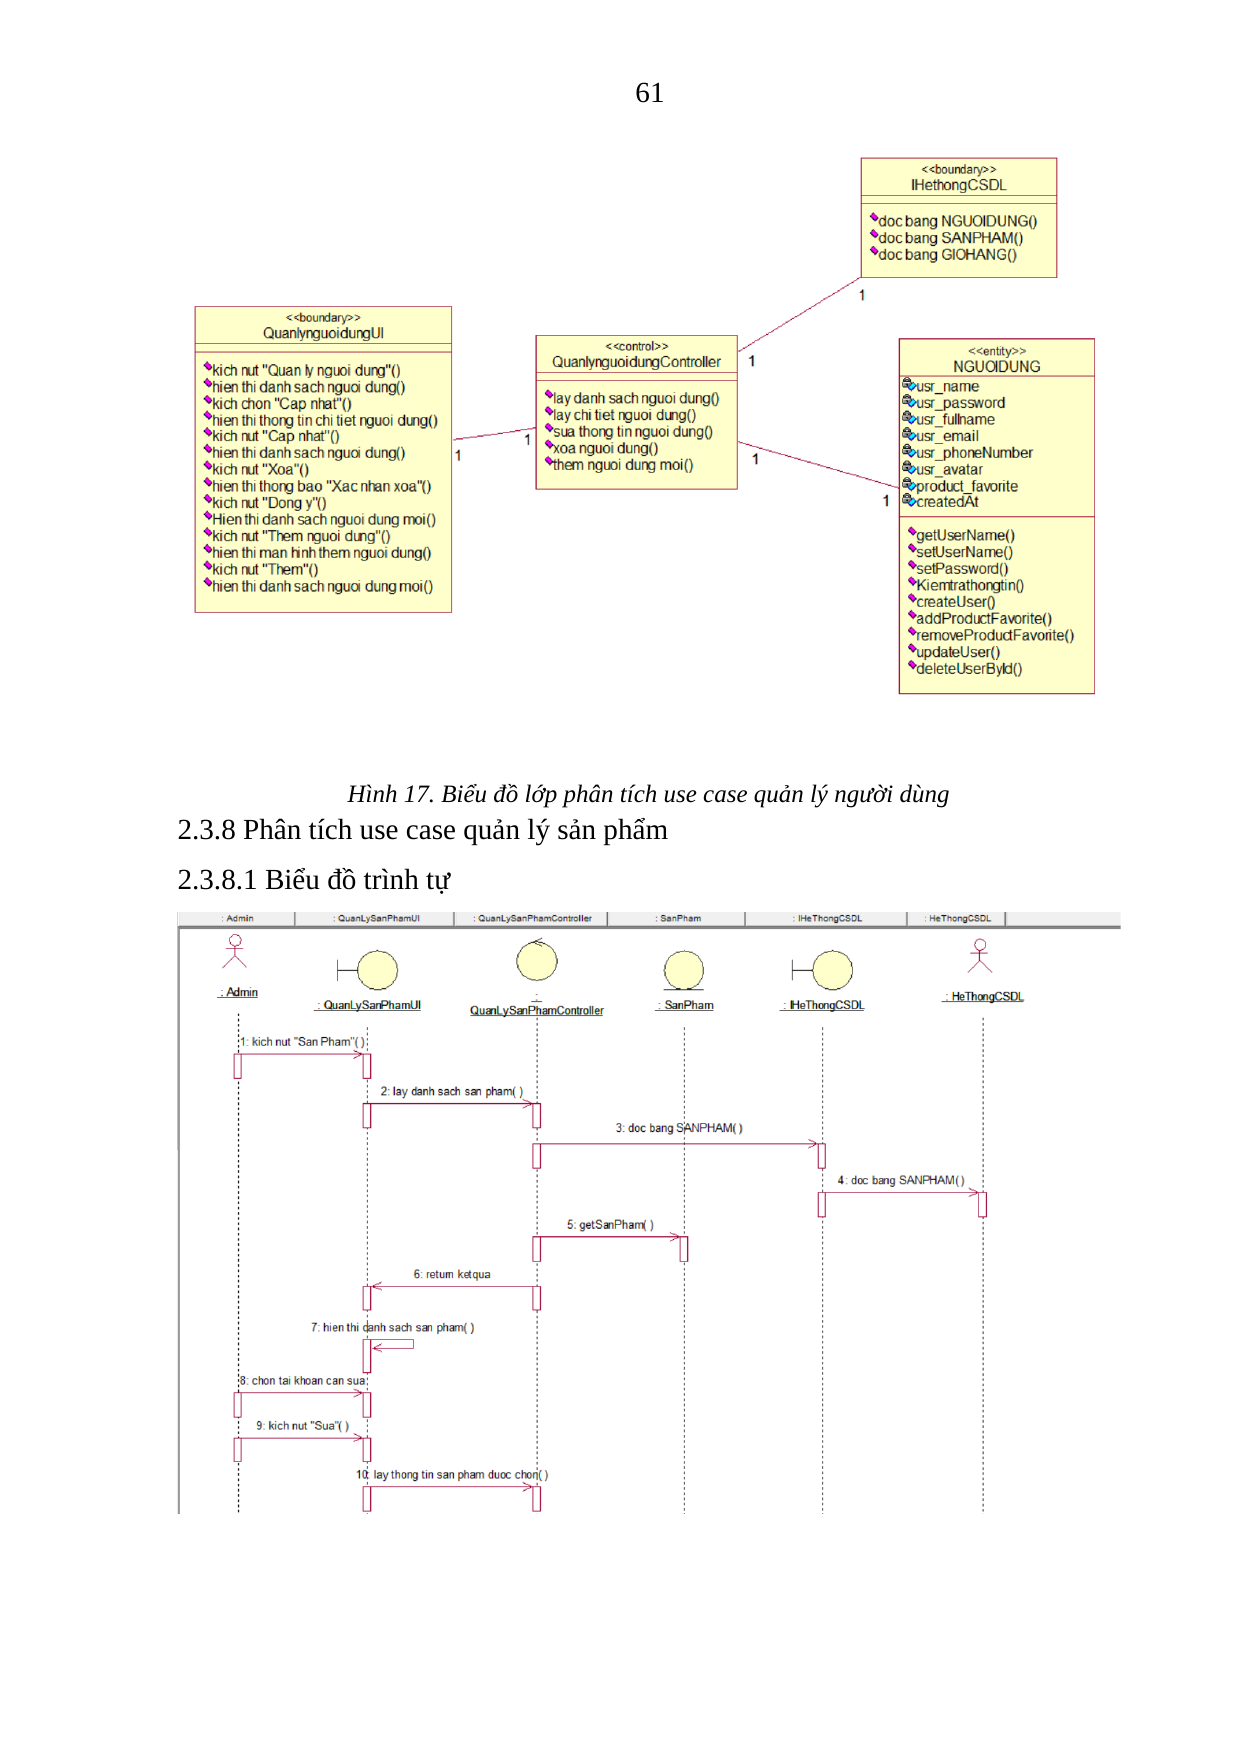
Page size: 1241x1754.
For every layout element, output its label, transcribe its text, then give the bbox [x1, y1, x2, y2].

picture [177, 138, 1123, 712]
text 2.3.8 Phân tích use case quản lý sản phẩm [177, 812, 1122, 845]
picture [177, 912, 1121, 1514]
text 2.3.8.1 Biểu đồ trình tự [177, 862, 1122, 896]
text Hình 17. Biểu đồ lớp phân tích use case quản lý người dùng [177, 779, 1122, 808]
